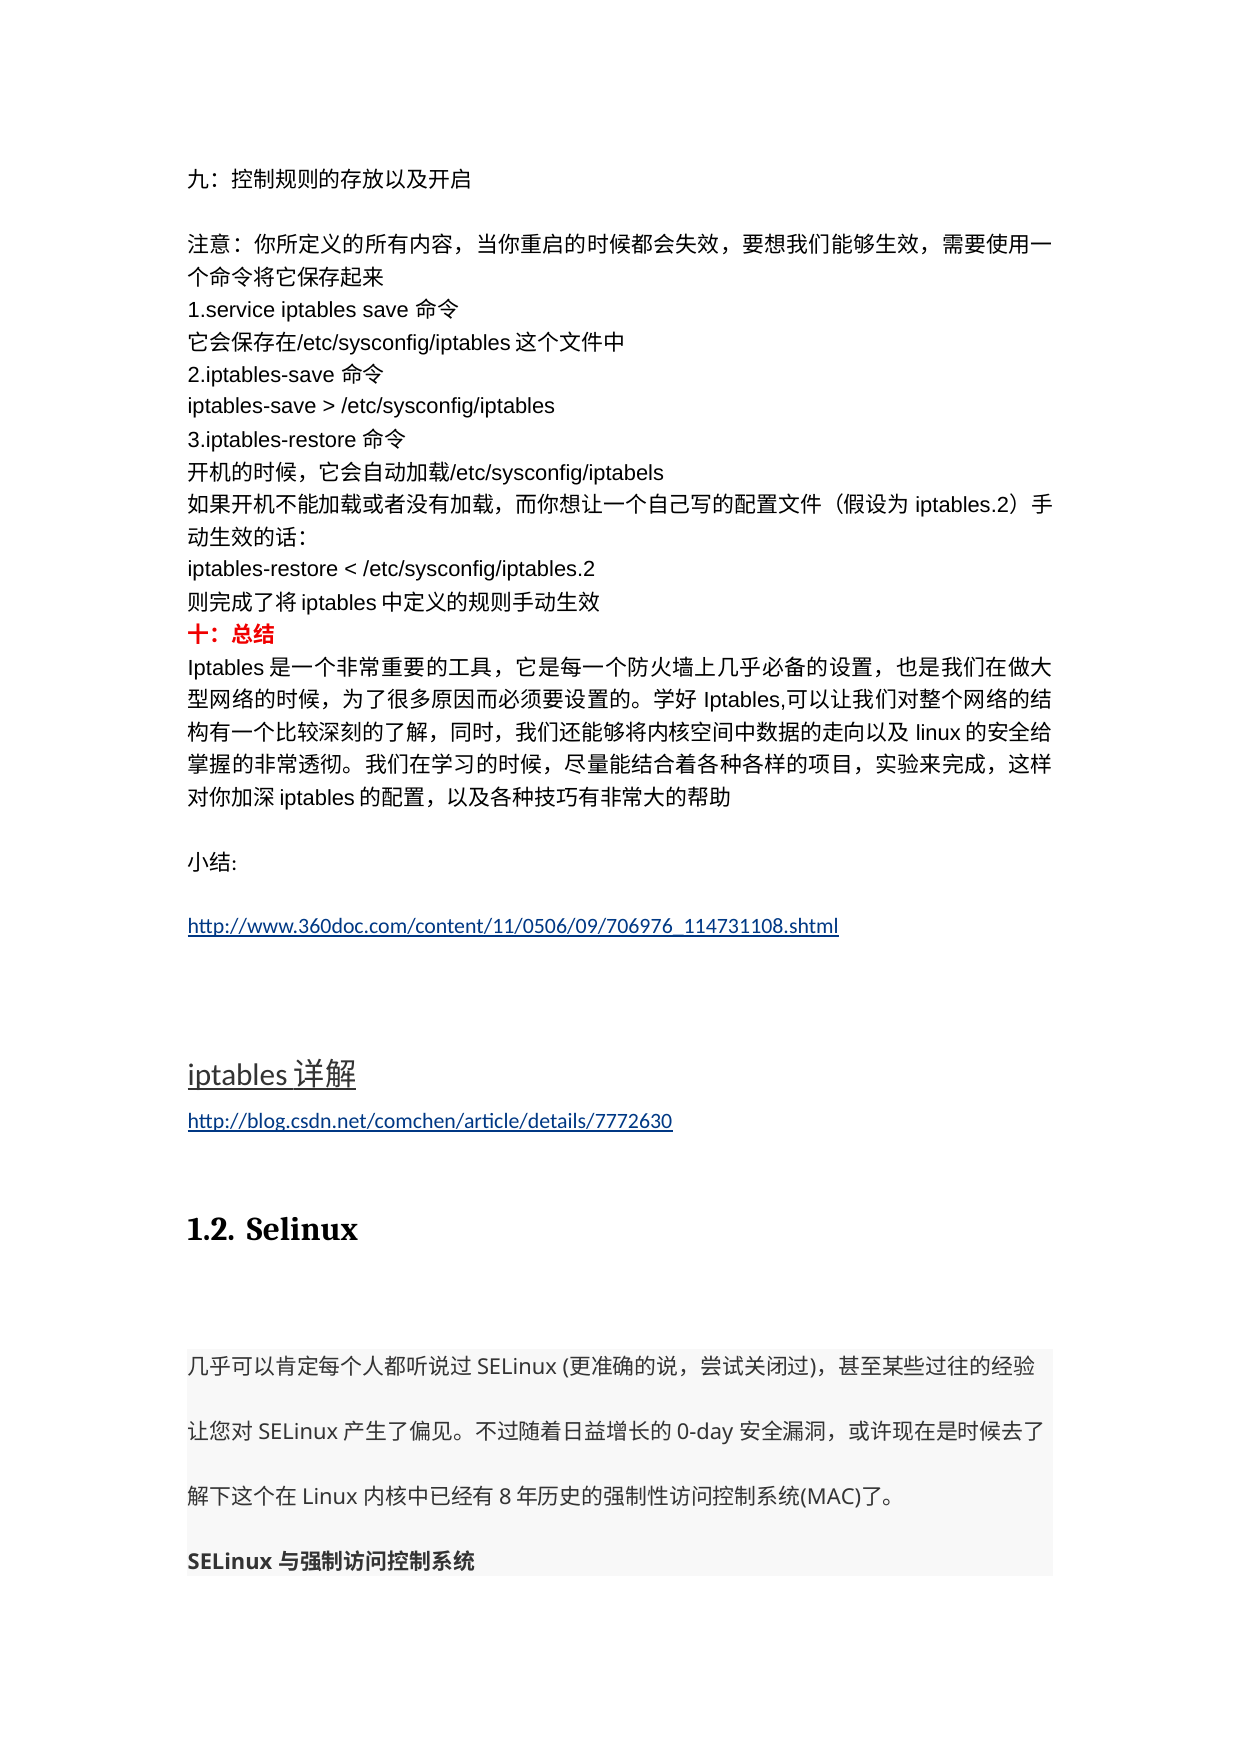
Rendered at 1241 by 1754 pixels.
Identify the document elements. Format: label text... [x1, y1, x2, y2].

text iptables详解 [187, 1039, 1053, 1104]
text iptables-restore < /etc/sysconfig/iptables.2 [187, 552, 1053, 584]
text 则完成了将iptables中定义的规则手动生效 [187, 584, 1053, 617]
text Iptables是一个非常重要的工具，它是每一个防火墙上几乎必备的设置，也是我们在做大型网络的时候，为了很多原因而必须要设置的。学好Iptables,可以让我们对整个网络的结构有一个比较深刻的了解，同时，我们还能够将内核空间中数据的走向以及linux的安全给掌握的非常透彻。我们在学习的时候，尽量能结合着各种各样的项目，实验来完成，这样对你加深iptables的配置，以及各种技巧有非常大的帮助 [187, 649, 1053, 812]
text 注意：你所定义的所有内容，当你重启的时候都会失效，要想我们能够生效，需要使用一个命令将它保存起来 [187, 227, 1053, 292]
text 1.service iptables save 命令 [187, 292, 1053, 324]
text 2.iptables-save 命令 [187, 357, 1053, 389]
text http://blog.csdn.net/comchen/article/details/7772630 [187, 1104, 1053, 1137]
text 开机的时候，它会自动加载/etc/sysconfig/iptabels [187, 454, 1053, 487]
subtitle Selinux [187, 1197, 1053, 1262]
text http://www.360doc.com/content/11/0506/09/706976_114731108.shtml [187, 909, 1053, 942]
text iptables-save > /etc/sysconfig/iptables [187, 389, 1053, 422]
text 小结: [187, 844, 1053, 877]
text 它会保存在/etc/sysconfig/iptables这个文件中 [187, 324, 1053, 357]
text 如果开机不能加载或者没有加载，而你想让一个自己写的配置文件（假设为iptables.2）手动生效的话： [187, 487, 1053, 552]
text 几乎可以肯定每个人都听说过 SELinux (更准确的说，尝试关闭过)，甚至某些过往的经验让您对 SELinux 产生了偏见。不过随着日益增长的 0-day 安全漏洞，或许现在是时候去了解下这个在 Linux 内核中已经有8年历史的强制性访问控制系统(MAC)了。 [187, 1349, 1053, 1512]
text 十：总结 [187, 617, 1053, 649]
text 九：控制规则的存放以及开启 [187, 162, 1053, 194]
text 3.iptables-restore 命令 [187, 422, 1053, 454]
text SELinux 与强制访问控制系统 [187, 1543, 1053, 1576]
